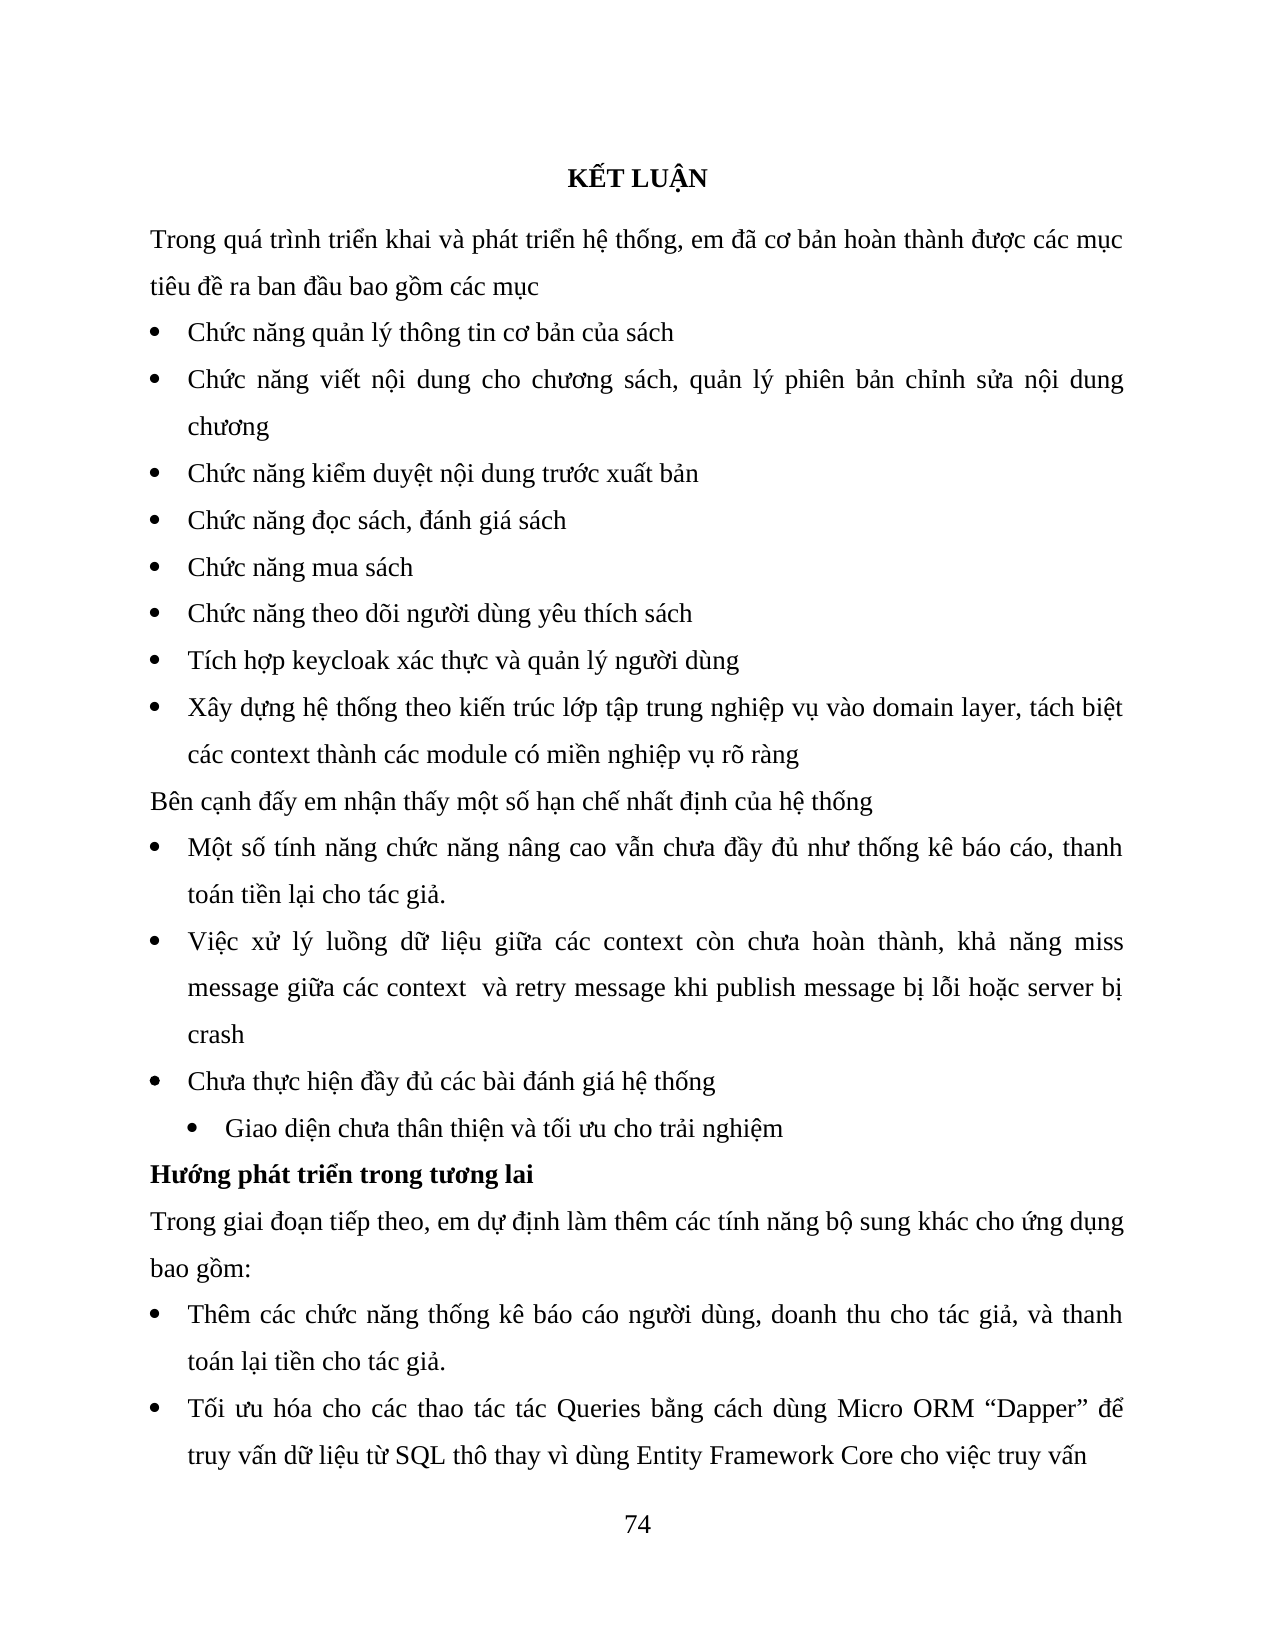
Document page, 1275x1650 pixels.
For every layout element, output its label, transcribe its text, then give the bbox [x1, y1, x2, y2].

list Chức năng đọc sách, đánh giá sách [150, 504, 1125, 535]
list Chức năng viết nội dung cho chương sách, quản lý phiên bản chỉnh sửa nội dung chương [150, 363, 1125, 441]
list Chức năng mua sách [150, 551, 1125, 582]
text Bên cạnh đấy em nhận thấy một số hạn chế nhất định của hệ thống [150, 785, 1125, 816]
list Thêm các chức năng thống kê báo cáo người dùng, doanh thu cho tác giả, và thanh toán lại tiền cho tác giả. [150, 1299, 1125, 1377]
list Chưa thực hiện đầy đủ các bài đánh giá hệ thống [150, 1065, 1125, 1096]
list Tích hợp keycloak xác thực và quản lý người dùng [150, 644, 1125, 676]
text Hướng phát triển trong tương lai [150, 1159, 1125, 1190]
list Một số tính năng chức năng nâng cao vẫn chưa đầy đủ như thống kê báo cáo, thanh toán tiền lại cho tác giả. [150, 831, 1125, 909]
list Chức năng kiểm duyệt nội dung trước xuất bản [150, 457, 1125, 488]
list Chức năng quản lý thông tin cơ bản của sách [150, 317, 1125, 348]
list Chức năng theo dõi người dùng yêu thích sách [150, 597, 1125, 629]
list Giao diện chưa thân thiện và tối ưu cho trải nghiệm [187, 1112, 1125, 1143]
list Xây dựng hệ thống theo kiến trúc lớp tập trung nghiệp vụ vào domain layer, tách biệt các context thành các module có miền nghiệp vụ rõ ràng [150, 691, 1125, 769]
text Trong quá trình triển khai và phát triển hệ thống, em đã cơ bản hoàn thành được các mục tiêu đề ra ban đầu bao gồm các mục [150, 223, 1125, 301]
list Việc xử lý luồng dữ liệu giữa các context còn chưa hoàn thành, khả năng miss message giữa các context và retry message khi publish message bị lỗi hoặc server bị crash [150, 925, 1125, 1049]
list Tối ưu hóa cho các thao tác tác Queries bằng cách dùng Micro ORM “Dapper” để truy vấn dữ liệu từ SQL thô thay vì dùng Entity Framework Core cho việc truy vấn [150, 1392, 1125, 1470]
subtitle KẾT LUẬN [150, 162, 1125, 194]
text Trong giai đoạn tiếp theo, em dự định làm thêm các tính năng bộ sung khác cho ứng dụng bao gồm: [150, 1205, 1125, 1283]
